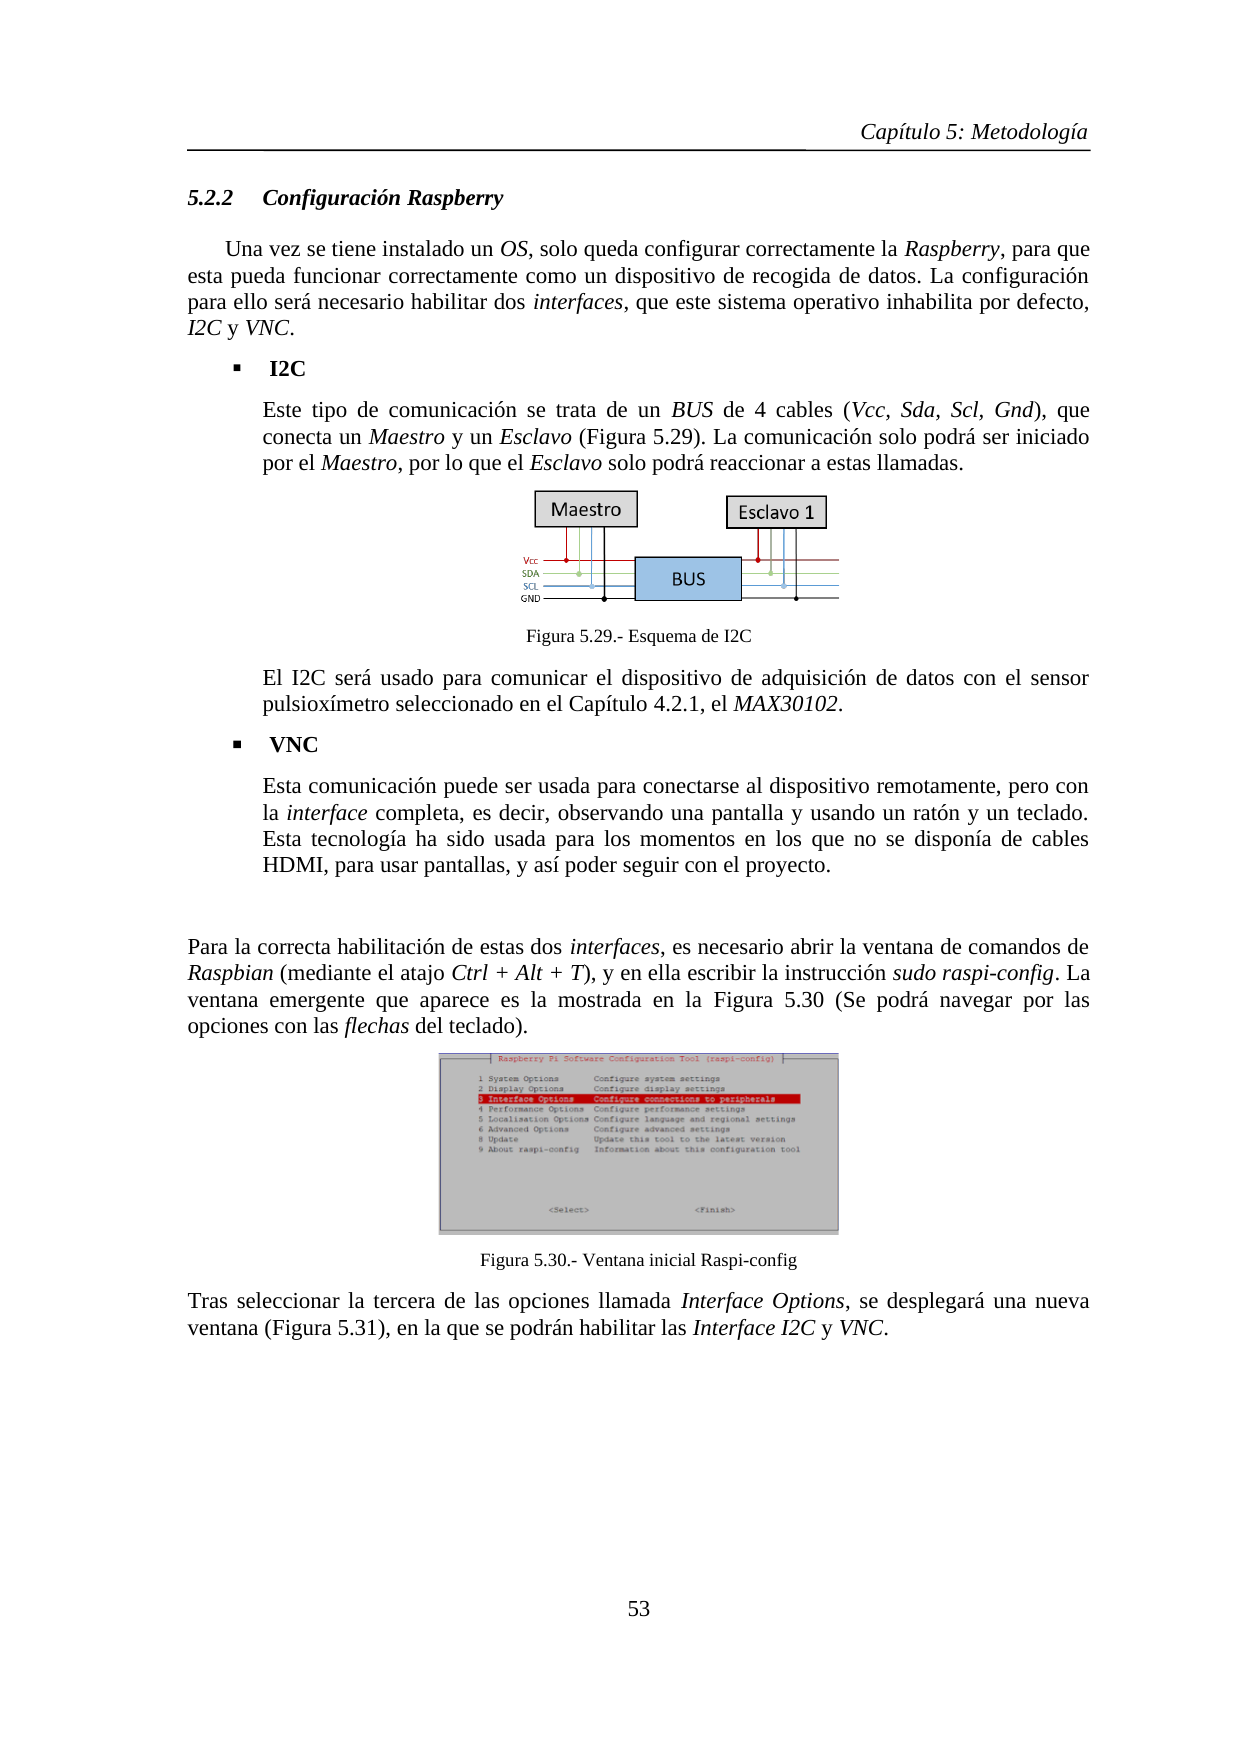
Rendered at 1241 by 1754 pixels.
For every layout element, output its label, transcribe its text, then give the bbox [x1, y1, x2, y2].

subtitle Configuración Raspberry [187, 184, 1090, 210]
text Figura ..- Ventana inicial Raspi-config [187, 1249, 1090, 1270]
picture [512, 490, 840, 611]
text El I2C será usado para comunicar el dispositivo de adquisición de datos con el sensor pulsioxímetro seleccionado en el Capítulo 4.2.1, el MAX30102. [262, 664, 1090, 717]
picture [438, 1053, 839, 1235]
text Figura ..- Esquema de I2C [187, 625, 1090, 647]
text Esta comunicación puede ser usada para conectarse al dispositivo remotamente, pero con la interface completa, es decir, observando una pantalla y usando un ratón y un teclado. Esta tecnología ha sido usada para los momentos en los que no se disponía de cables HDMI, para usar pantallas, y así poder seguir con el proyecto. [262, 772, 1090, 878]
text Una vez se tiene instalado un OS, solo queda configurar correctamente la Raspberry, para que esta pueda funcionar correctamente como un dispositivo de recogida de datos. La configuración para ello será necesario habilitar dos interfaces, que este sistema operativo inhabilita por defecto, I2C y VNC. [187, 235, 1090, 341]
list VNC [232, 731, 1090, 758]
list I2C [232, 355, 1090, 382]
